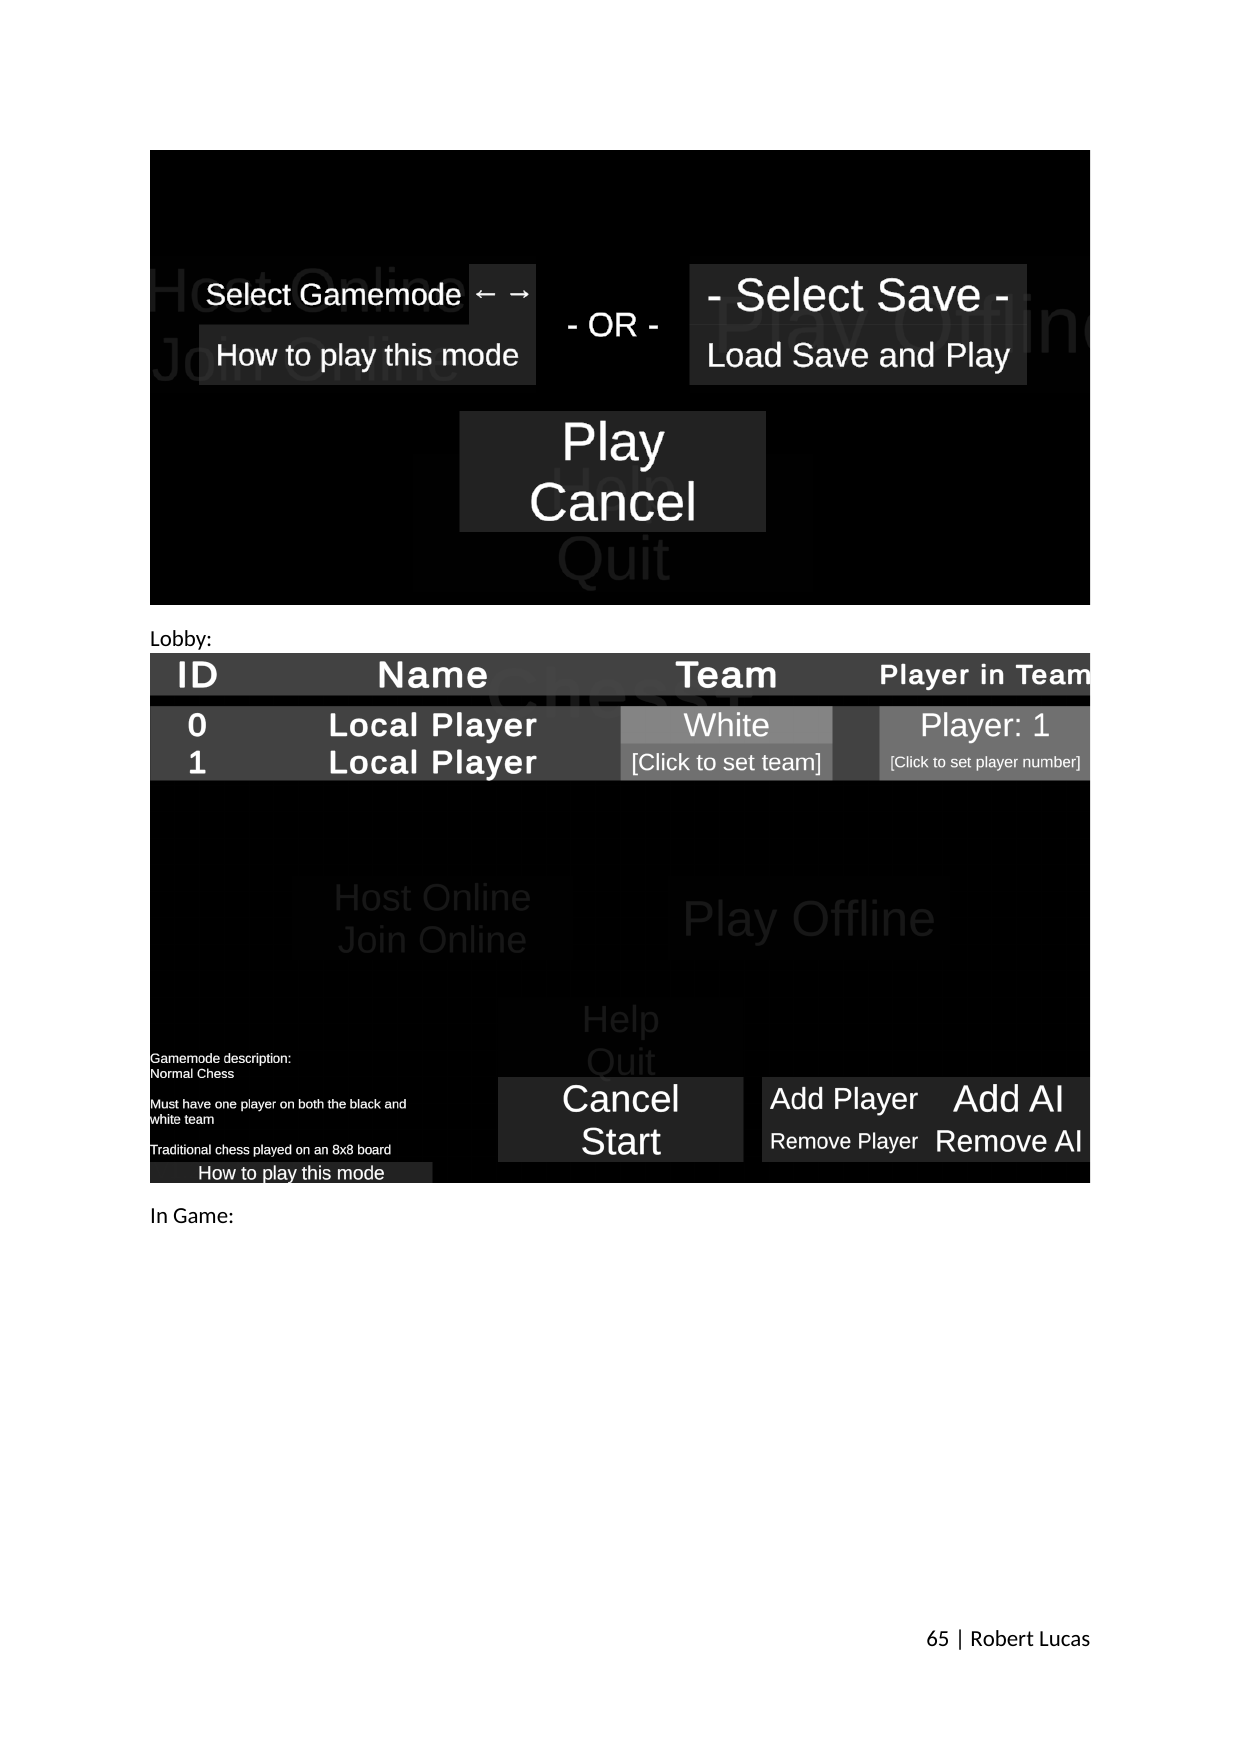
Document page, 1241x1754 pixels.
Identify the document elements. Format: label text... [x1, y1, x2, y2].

text Lobby: [150, 624, 1090, 652]
picture [150, 653, 1091, 1183]
picture [150, 150, 1091, 605]
text In Game: [150, 1202, 1090, 1230]
